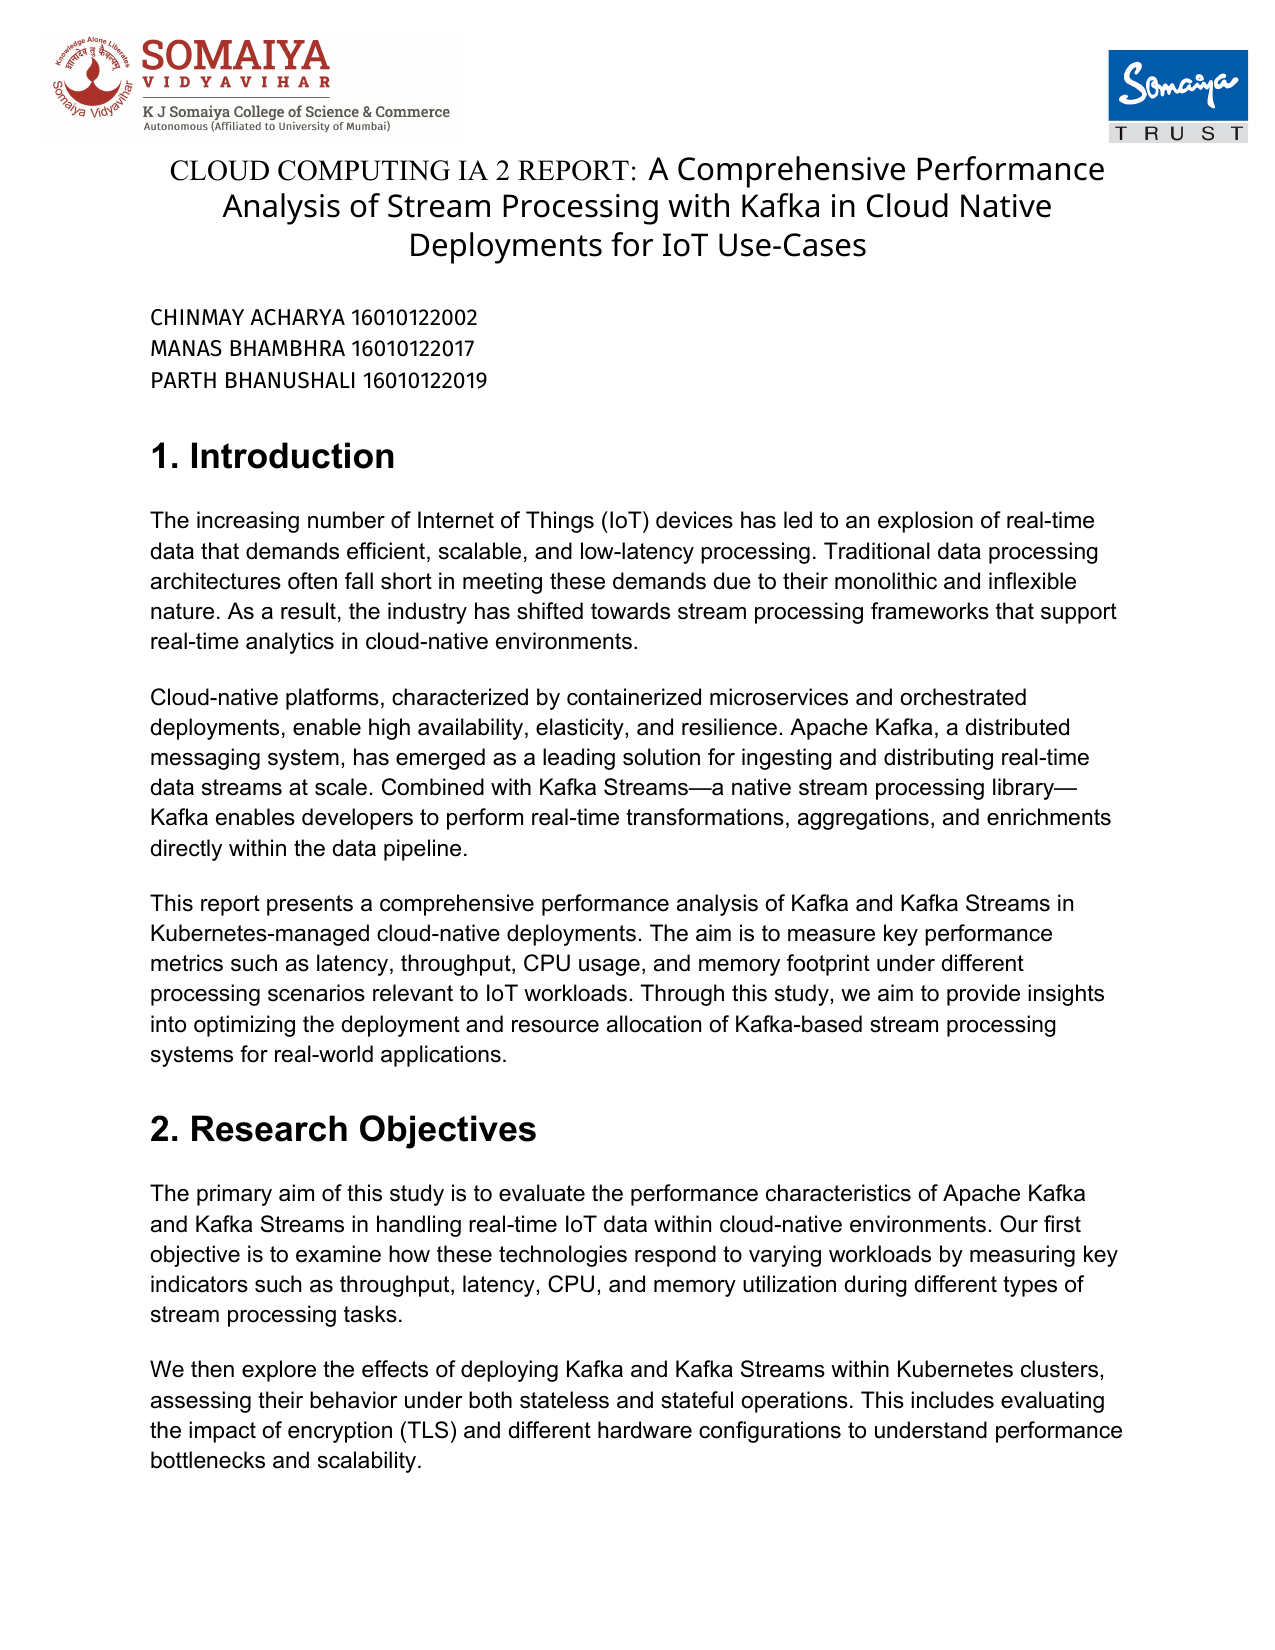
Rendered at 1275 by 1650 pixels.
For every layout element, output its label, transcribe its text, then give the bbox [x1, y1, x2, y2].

text CHINMAY ACHARYA 16010122002 [150, 303, 1125, 331]
subtitle 1. Introduction [150, 436, 1125, 476]
text The increasing number of Internet of Things (IoT) devices has led to an explosion of real-time data that demands efficient, scalable, and low-latency processing. Traditional data processing architectures often fall short in meeting these demands due to their monolithic and inflexible nature. As a result, the industry has shifted towards stream processing frameworks that support real-time analytics in cloud-native environments. [150, 507, 1125, 655]
text This report presents a comprehensive performance analysis of Kafka and Kafka Streams in Kubernetes-managed cloud-native deployments. The aim is to measure key performance metrics such as latency, throughput, CPU usage, and memory footprint under different processing scenarios relevant to IoT workloads. Through this study, we aim to provide insights into optimizing the deployment and resource allocation of Kafka-based stream processing systems for real-world applications. [150, 890, 1125, 1067]
picture [38, 30, 465, 143]
text We then explore the effects of deploying Kafka and Kafka Streams within Kubernetes clusters, assessing their behavior under both stateless and stateful operations. This includes evaluating the impact of encryption (TLS) and different hardware configurations to understand performance bottlenecks and scalability. [150, 1356, 1125, 1473]
text CLOUD COMPUTING IA 2 REPORT: A Comprehensive Performance Analysis of Stream Processing with Kafka in Cloud Native Deployments for IoT Use-Cases [150, 150, 1125, 265]
picture [1108, 50, 1249, 143]
text The primary aim of this study is to evaluate the performance characteristics of Apache Kafka and Kafka Streams in handling real-time IoT data within cloud-native environments. Our first objective is to examine how these technologies respond to varying workloads by measuring key indicators such as throughput, latency, CPU, and memory utilization during different types of stream processing tasks. [150, 1180, 1125, 1327]
text MANAS BHAMBHRA 16010122017 [150, 335, 1125, 363]
subtitle 2. Research Objectives [150, 1108, 1125, 1149]
text Cloud-native platforms, characterized by containerized microservices and orchestrated deployments, enable high availability, elasticity, and resilience. Apache Kafka, a distributed messaging system, has emerged as a leading solution for ingesting and distributing real-time data streams at scale. Combined with Kafka Streams—a native stream processing library—Kafka enables developers to perform real-time transformations, aggregations, and enrichments directly within the data pipeline. [150, 683, 1125, 861]
text PARTH BHANUSHALI 16010122019 [150, 367, 1125, 394]
